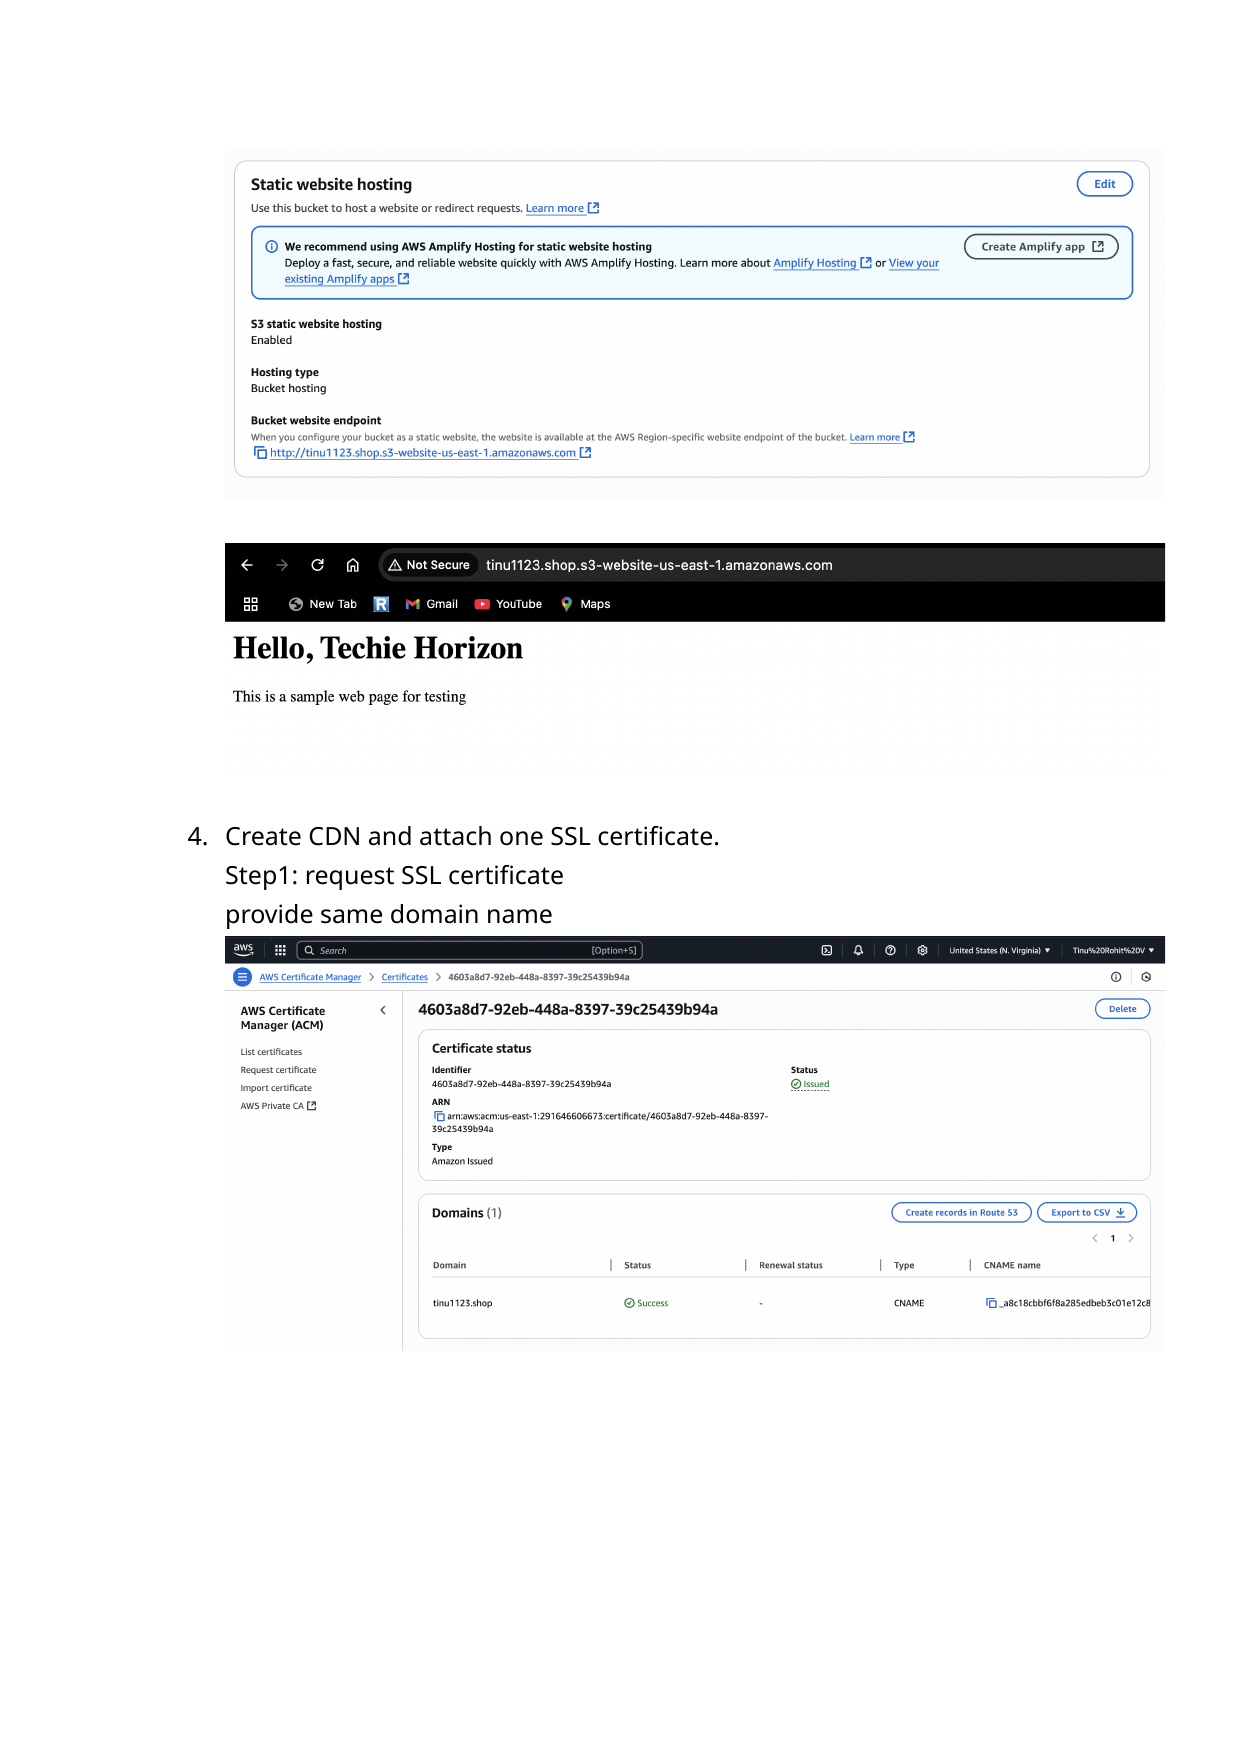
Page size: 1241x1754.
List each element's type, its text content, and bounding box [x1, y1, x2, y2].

list Create CDN and attach one SSL certificate. [187, 819, 1090, 853]
picture [225, 936, 1166, 1351]
picture [225, 543, 1166, 775]
picture [225, 150, 1166, 499]
list Step1: request SSL certificate provide same domain name [225, 858, 1090, 936]
